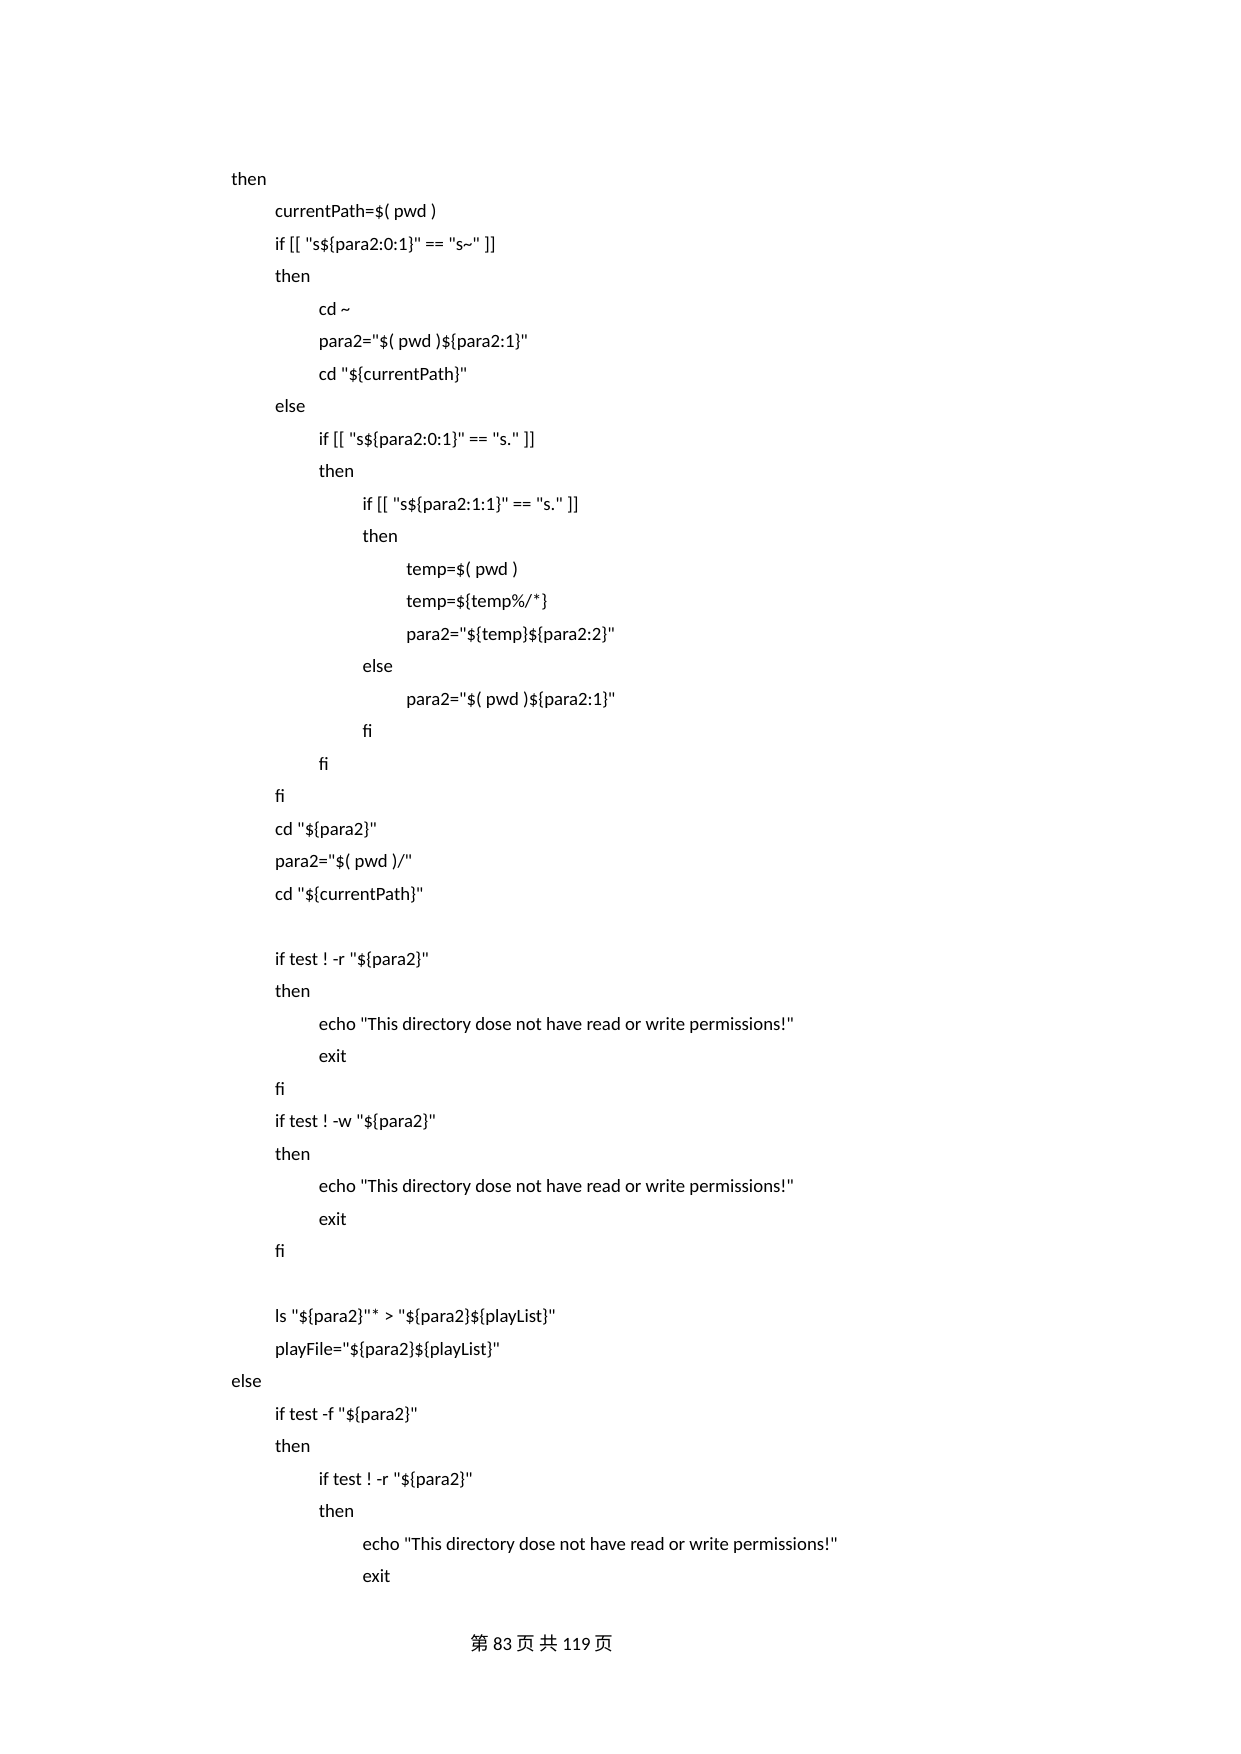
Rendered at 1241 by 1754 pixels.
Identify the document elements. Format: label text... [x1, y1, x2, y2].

text currentPath=$( pwd ) [187, 194, 1053, 227]
text fi [187, 747, 1053, 779]
text temp=${temp%/*} [187, 584, 1053, 617]
text if [[ "s${para2:0:1}" == "s." ]] [187, 422, 1053, 454]
text exit [187, 1202, 1053, 1234]
text if test ! -r "${para2}" [187, 1462, 1053, 1494]
text then [187, 1429, 1053, 1462]
text else [187, 1364, 1053, 1397]
text then [187, 1494, 1053, 1527]
text ls "${para2}"* > "${para2}${playList}" [187, 1299, 1053, 1332]
text cd "${currentPath}" [187, 357, 1053, 389]
text fi [187, 1072, 1053, 1104]
text then [187, 1137, 1053, 1169]
text then [187, 519, 1053, 552]
text cd ~ [187, 292, 1053, 324]
text if [[ "s${para2:1:1}" == "s." ]] [187, 487, 1053, 519]
text then [187, 259, 1053, 292]
text playFile="${para2}${playList}" [187, 1332, 1053, 1364]
text para2="${temp}${para2:2}" [187, 617, 1053, 649]
text fi [187, 1234, 1053, 1267]
text else [187, 649, 1053, 682]
text para2="$( pwd )/" [187, 844, 1053, 877]
text if test ! -w "${para2}" [187, 1104, 1053, 1137]
text cd "${currentPath}" [187, 877, 1053, 909]
text else [187, 389, 1053, 422]
text echo "This directory dose not have read or write permissions!" [187, 1007, 1053, 1039]
text then [187, 454, 1053, 487]
text para2="$( pwd )${para2:1}" [187, 682, 1053, 714]
text cd "${para2}" [187, 812, 1053, 844]
text echo "This directory dose not have read or write permissions!" [187, 1169, 1053, 1202]
text then [187, 162, 1053, 194]
text if test ! -r "${para2}" [187, 942, 1053, 974]
text if [[ "s${para2:0:1}" == "s~" ]] [187, 227, 1053, 259]
text exit [187, 1559, 1053, 1592]
text then [187, 974, 1053, 1007]
text fi [187, 714, 1053, 747]
text if test -f "${para2}" [187, 1397, 1053, 1429]
text echo "This directory dose not have read or write permissions!" [187, 1527, 1053, 1559]
text para2="$( pwd )${para2:1}" [187, 324, 1053, 357]
text exit [187, 1039, 1053, 1072]
text fi [187, 779, 1053, 812]
text temp=$( pwd ) [187, 552, 1053, 584]
